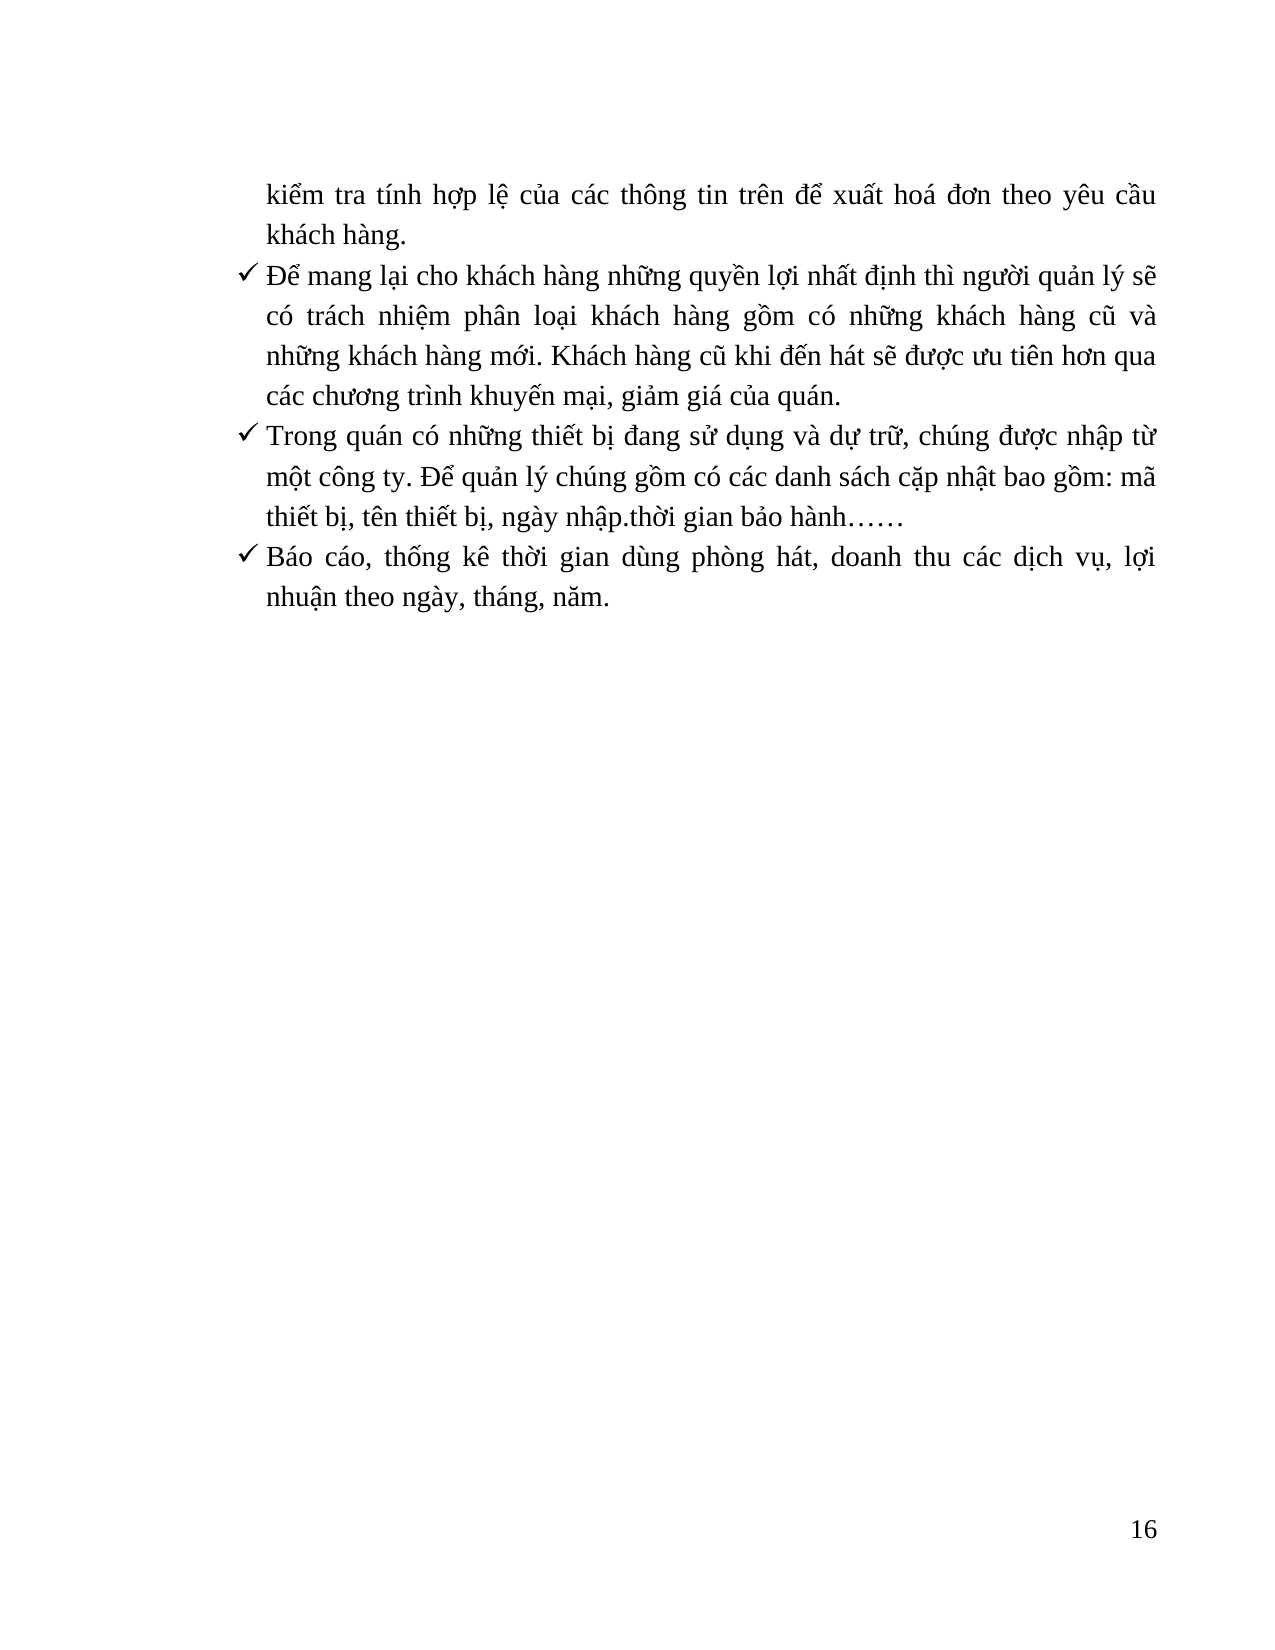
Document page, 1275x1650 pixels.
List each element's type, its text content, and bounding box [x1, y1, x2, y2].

text Trong quán có những thiết bị đang sử dụng và dự trữ, chúng được nhập từ một công ty. Để quản lý chúng gồm có các danh sách cặp nhật bao gồm: mã thiết bị, tên thiết bị, ngày nhập.thời gian bảo hành…… [236, 418, 1157, 533]
text Để mang lại cho khách hàng những quyền lợi nhất định thì người quản lý sẽ có trách nhiệm phân loại khách hàng gồm có những khách hàng cũ và những khách hàng mới. Khách hàng cũ khi đến hát sẽ được ưu tiên hơn qua các chương trình khuyến mại, giảm giá của quán. [236, 258, 1157, 412]
text Báo cáo, thống kê thời gian dùng phòng hát, doanh thu các dịch vụ, lợi nhuận theo ngày, tháng, năm. [236, 539, 1157, 613]
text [236, 177, 1157, 251]
